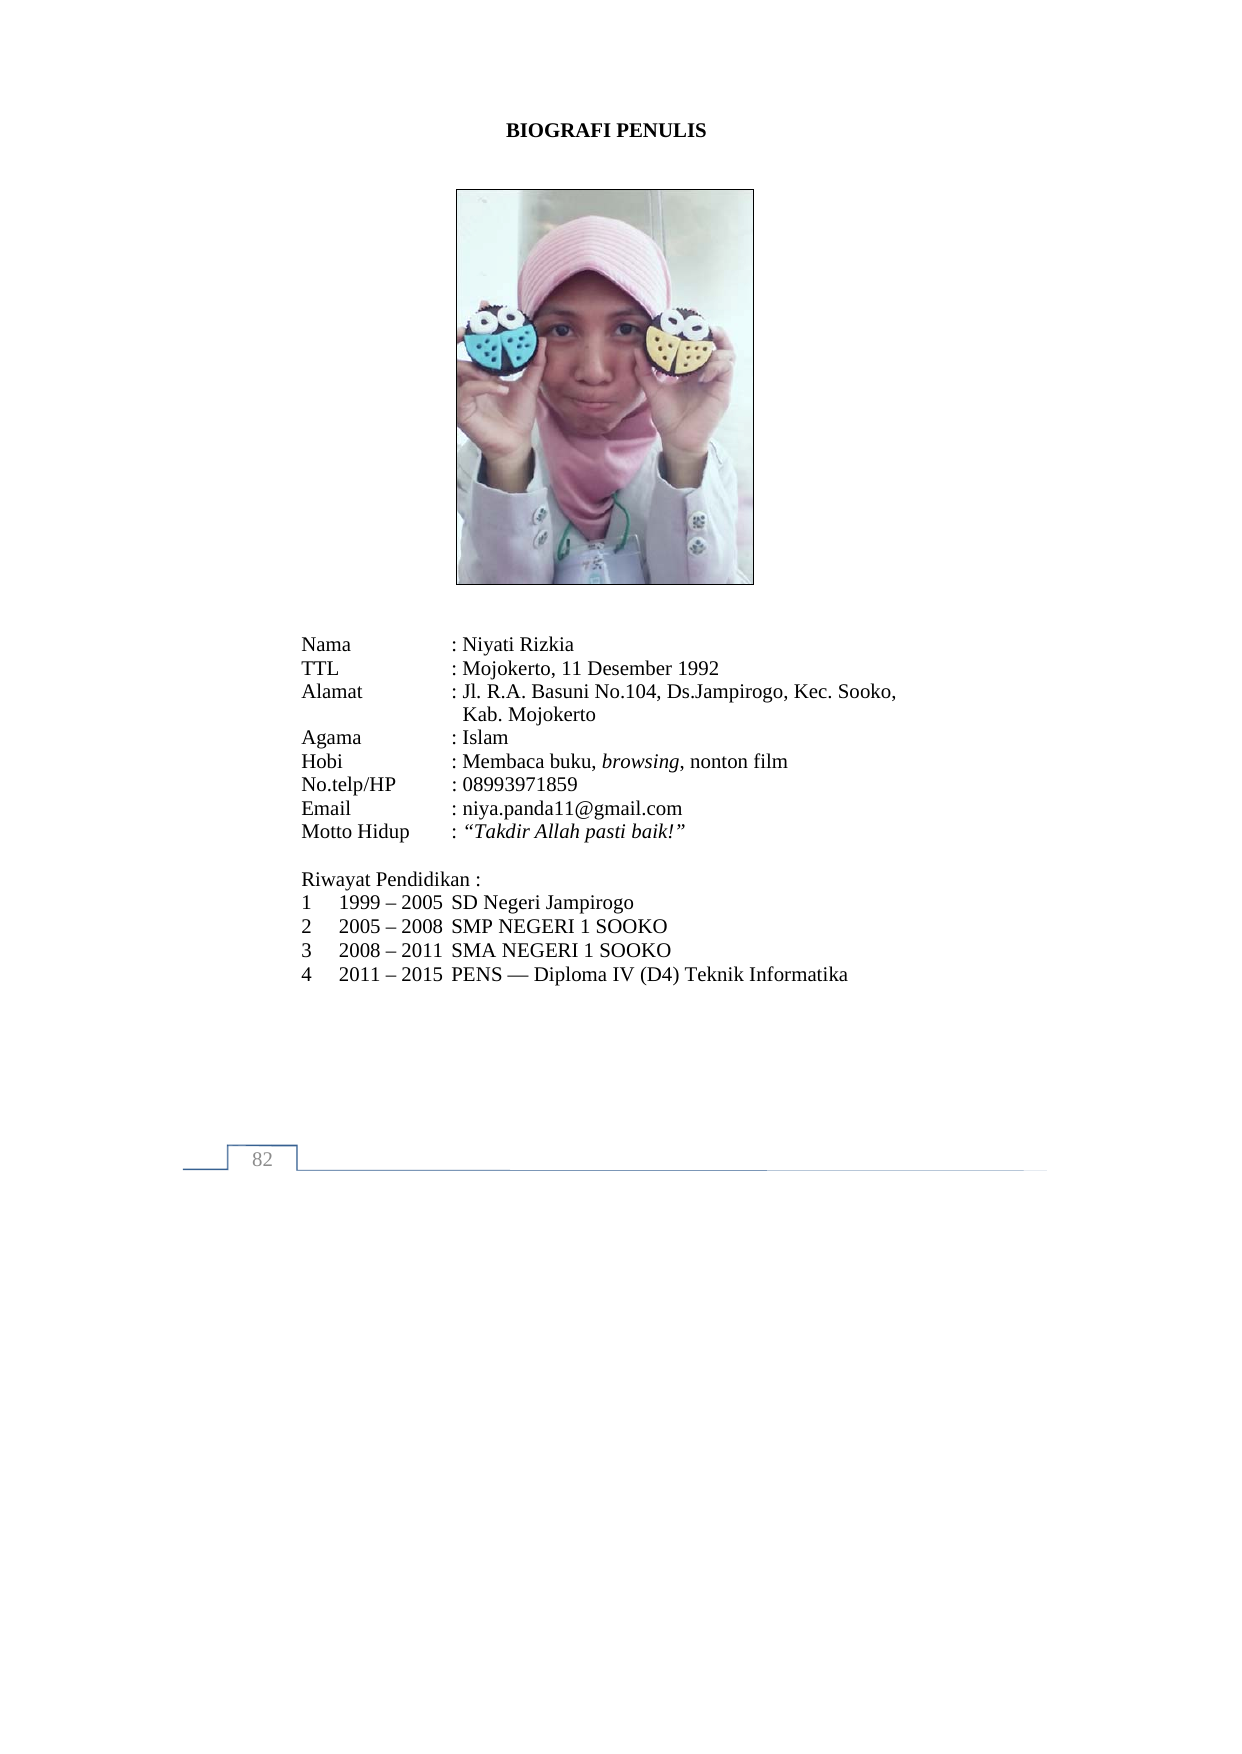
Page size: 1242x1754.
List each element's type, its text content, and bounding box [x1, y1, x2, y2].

text TTL : Mojokerto, 11 Desember 1992 [301, 656, 1067, 679]
text Motto Hidup : “Takdir Allah pasti baik!” [301, 820, 1067, 843]
text Agama : Islam [301, 726, 1067, 749]
text Riwayat Pendidikan : [301, 867, 1067, 891]
text Email : niya.panda11@gmail.com [301, 796, 1067, 820]
text 2 2005 – 2008 SMP NEGERI 1 SOOKO [301, 914, 1067, 938]
text BIOGRAFI PENULIS [501, 118, 711, 142]
text 4 2011 – 2015 PENS — Diploma IV (D4) Teknik Informatika [301, 962, 1067, 985]
text No.telp/HP : 08993971859 [301, 773, 1067, 796]
text 3 2008 – 2011 SMA NEGERI 1 SOOKO [301, 938, 1067, 962]
text 82 [252, 1147, 1067, 1171]
text 1 1999 – 2005 SD Negeri Jampirogo [301, 891, 1067, 914]
text Alamat : Jl. R.A. Basuni No.104, Ds.Jampirogo, Kec. Sooko, Kab. Mojokerto [301, 680, 901, 726]
picture [457, 190, 753, 584]
text Nama : Niyati Rizkia [301, 631, 1067, 656]
text Hobi : Membaca buku, browsing, nonton film [301, 749, 1067, 773]
